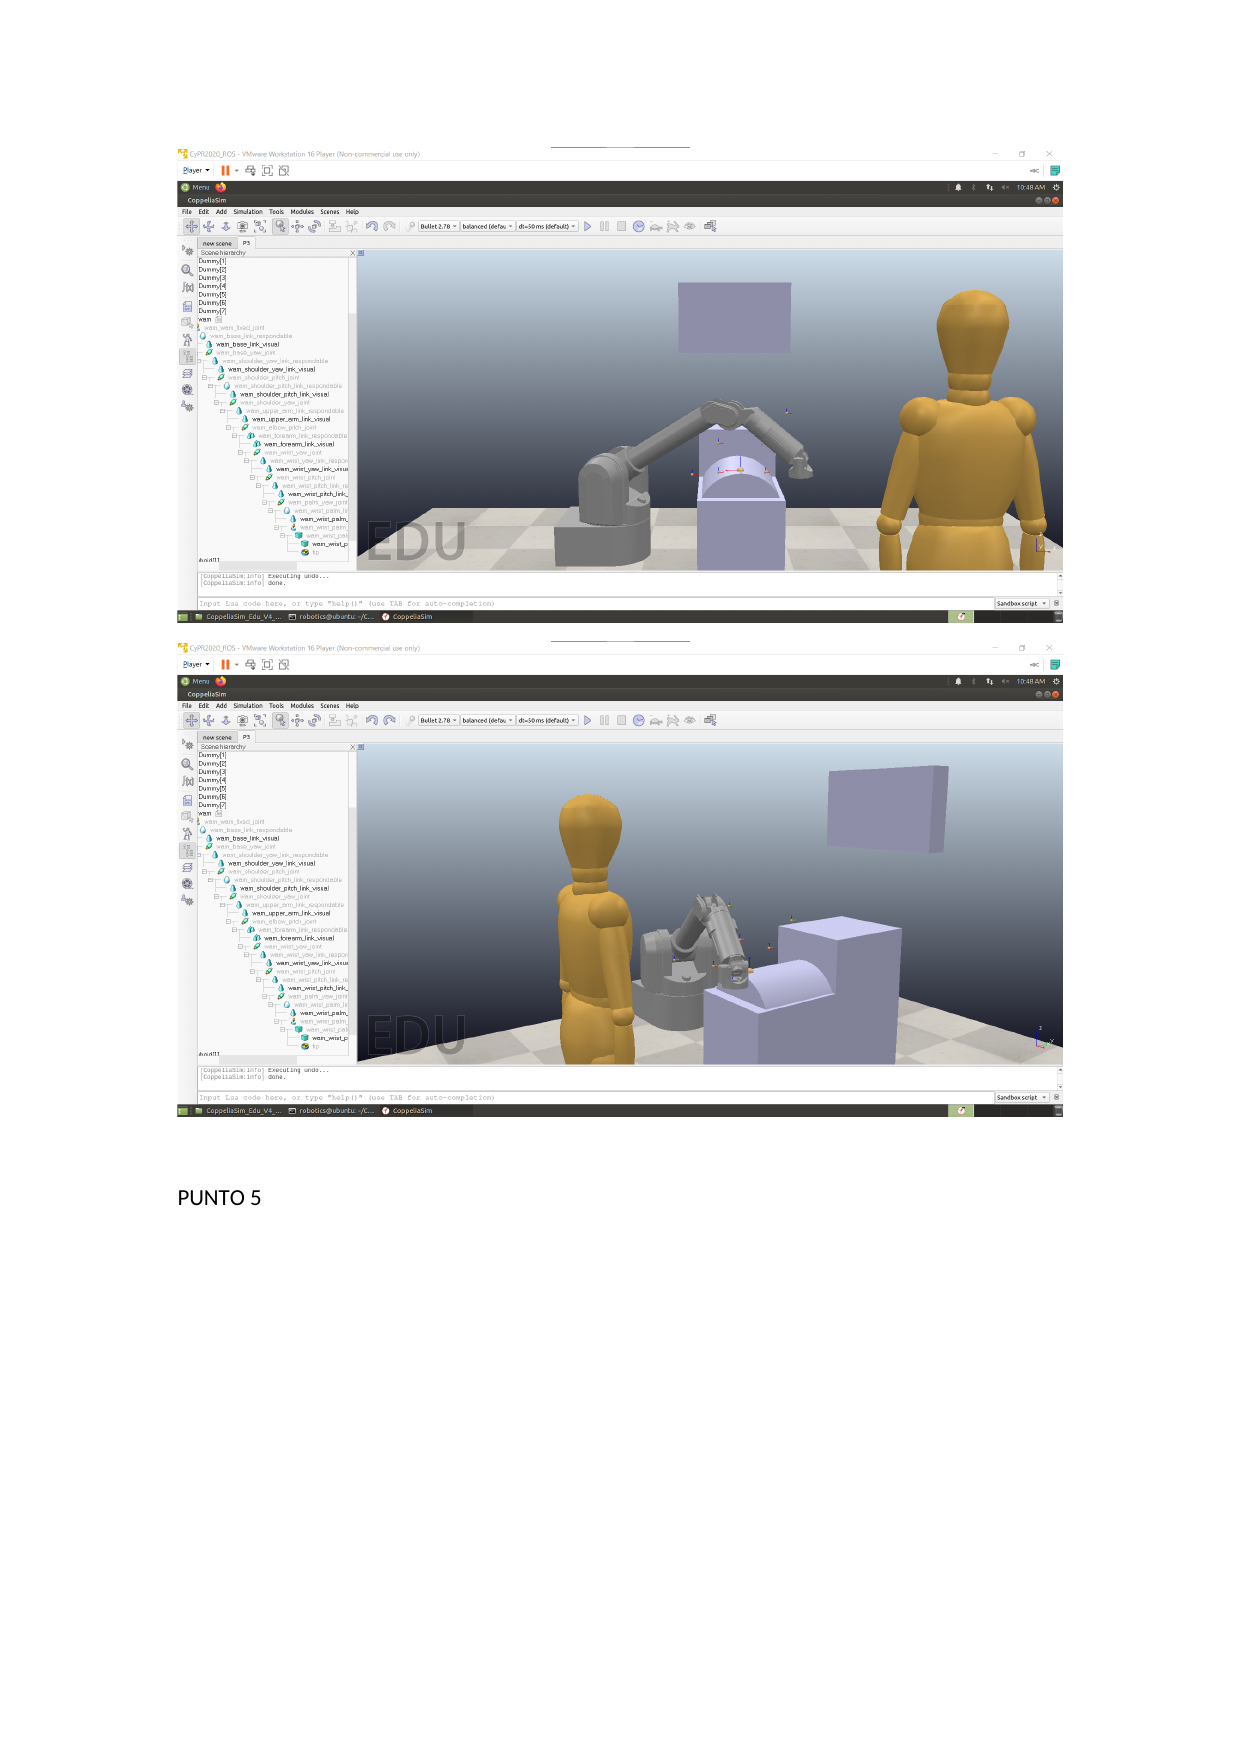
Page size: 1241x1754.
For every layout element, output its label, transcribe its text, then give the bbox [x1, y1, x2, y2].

picture [177, 641, 1063, 1117]
picture [177, 147, 1063, 623]
text PUNTO 5 [177, 1183, 1063, 1211]
